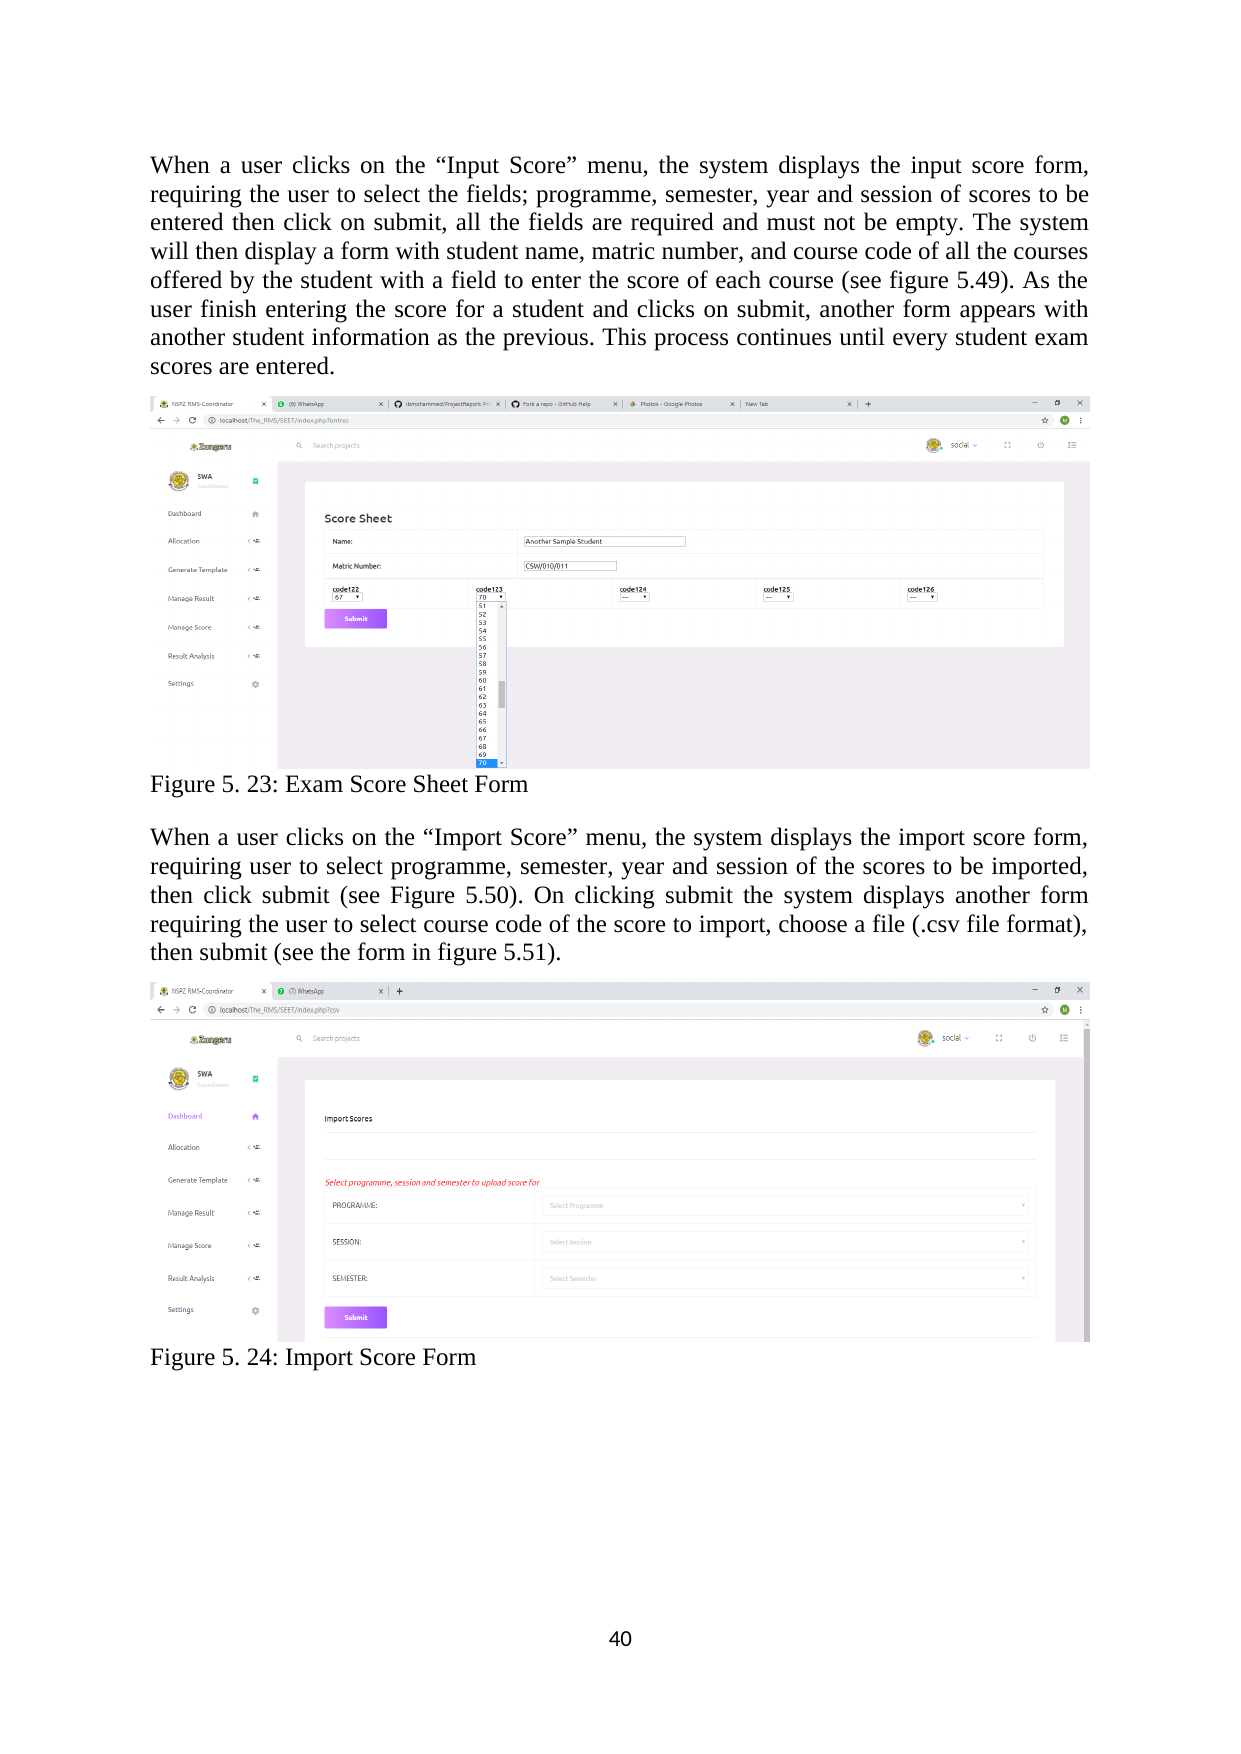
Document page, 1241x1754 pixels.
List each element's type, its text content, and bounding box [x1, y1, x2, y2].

picture [150, 982, 1090, 1342]
text When a user clicks on the “Import Score” menu, the system displays the import score form, requiring user to select programme, semester, year and session of the scores to be imported, then click submit (see Figure 5.50). On clicking submit the system displays another form requiring the user to select course code of the score to import, choose a file (.csv file format), then submit (see the form in figure 5.51). [150, 822, 1090, 966]
picture [150, 396, 1091, 769]
text When a user clicks on the “Input Score” menu, the system displays the input score form, requiring the user to select the fields; programme, semester, year and session of scores to be entered then click on submit, all the fields are required and must not be empty. The system will then display a form with student name, matric number, and course code of all the courses offered by the student with a field to enter the score of each course (see figure 5.49). As the user finish entering the score for a student and clicks on submit, another form appears with another student information as the previous. This process continues until every student exam scores are entered. [150, 150, 1090, 380]
